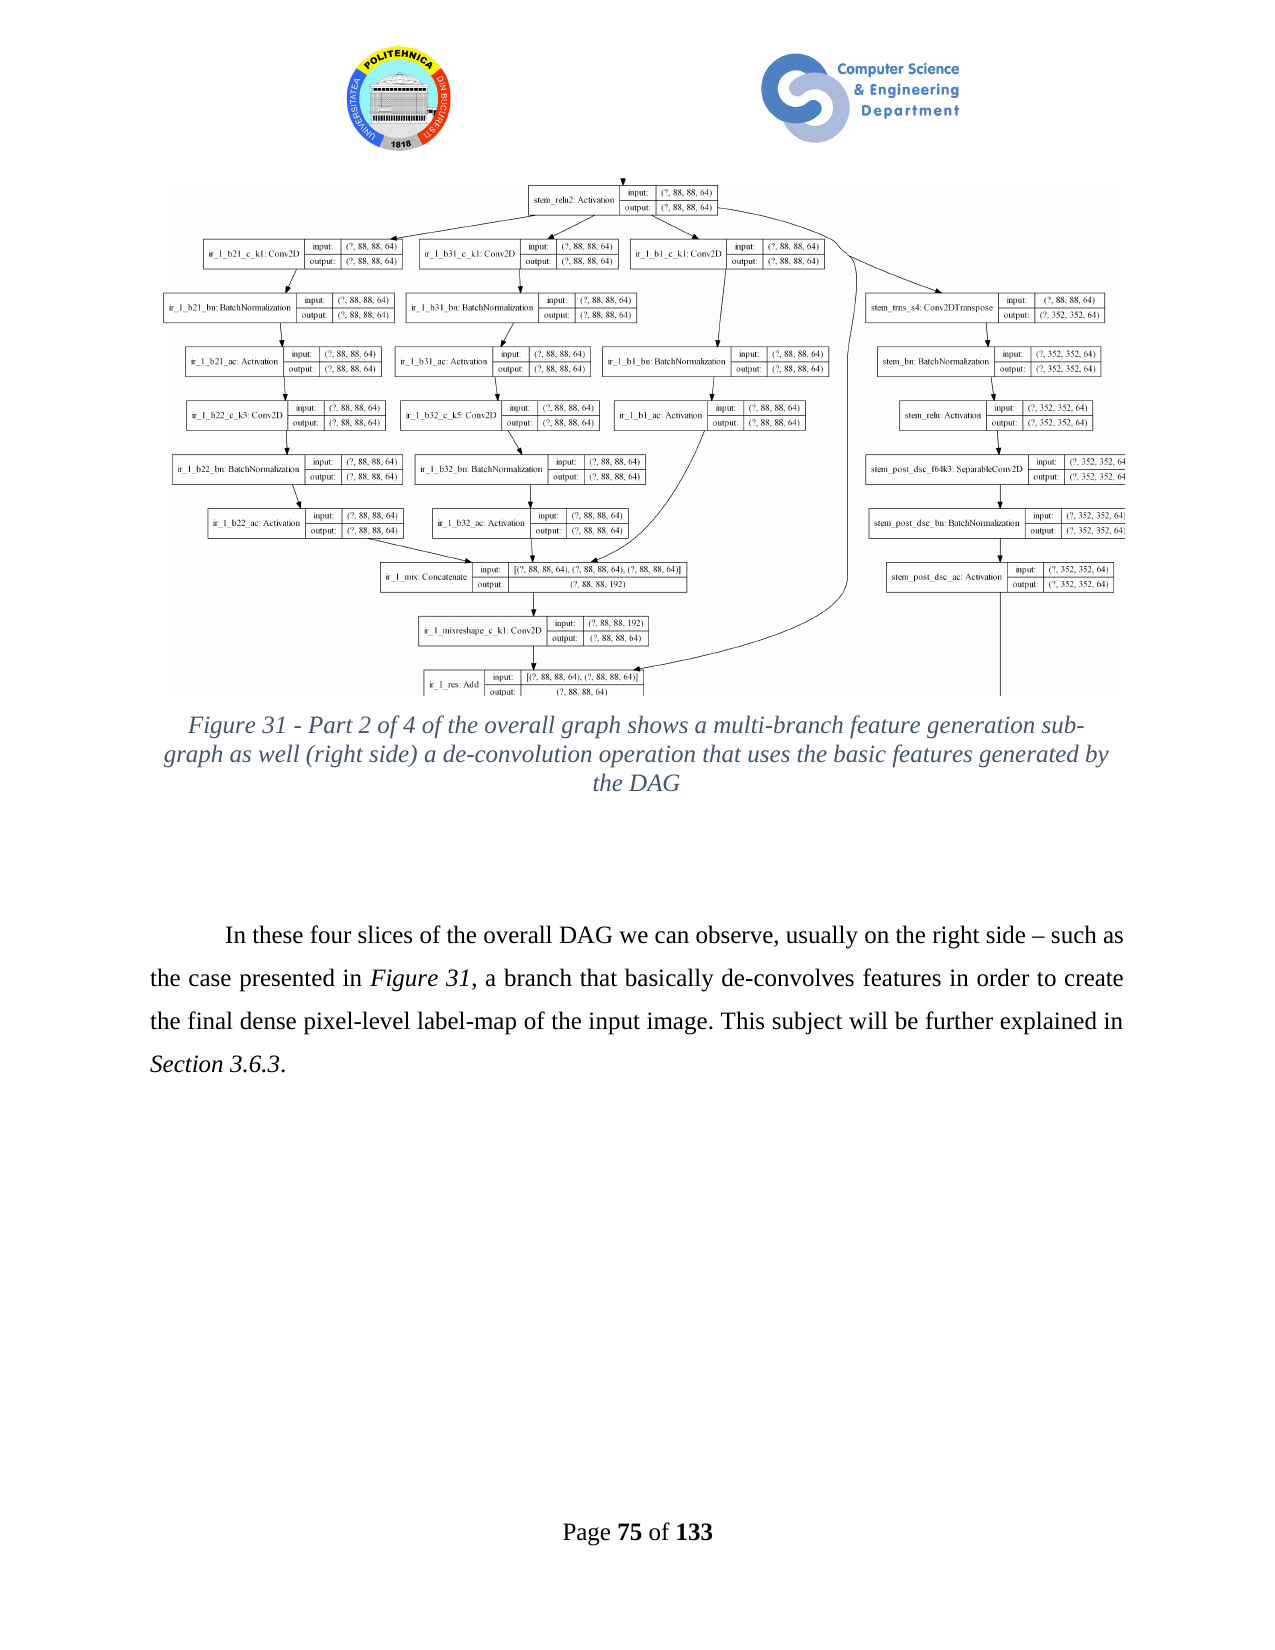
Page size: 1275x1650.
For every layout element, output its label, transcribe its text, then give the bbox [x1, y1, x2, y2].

table_header Figure 31 - Part 2 of 4 of the overall graph shows a multi-branch feature generation sub-graph as well (right side) a de-convolution operation that uses the basic features generated by the DAG [150, 179, 1125, 860]
text In these four slices of the overall DAG we can observe, usually on the right side – such as the case presented in Figure 31, a branch that basically de-convolves features in order to create the final dense pixel-level label-map of the input image. This subject will be further explained in Section 3.6.3. [150, 920, 1125, 1078]
picture [760, 53, 963, 144]
picture [161, 178, 1125, 696]
picture [346, 46, 451, 151]
